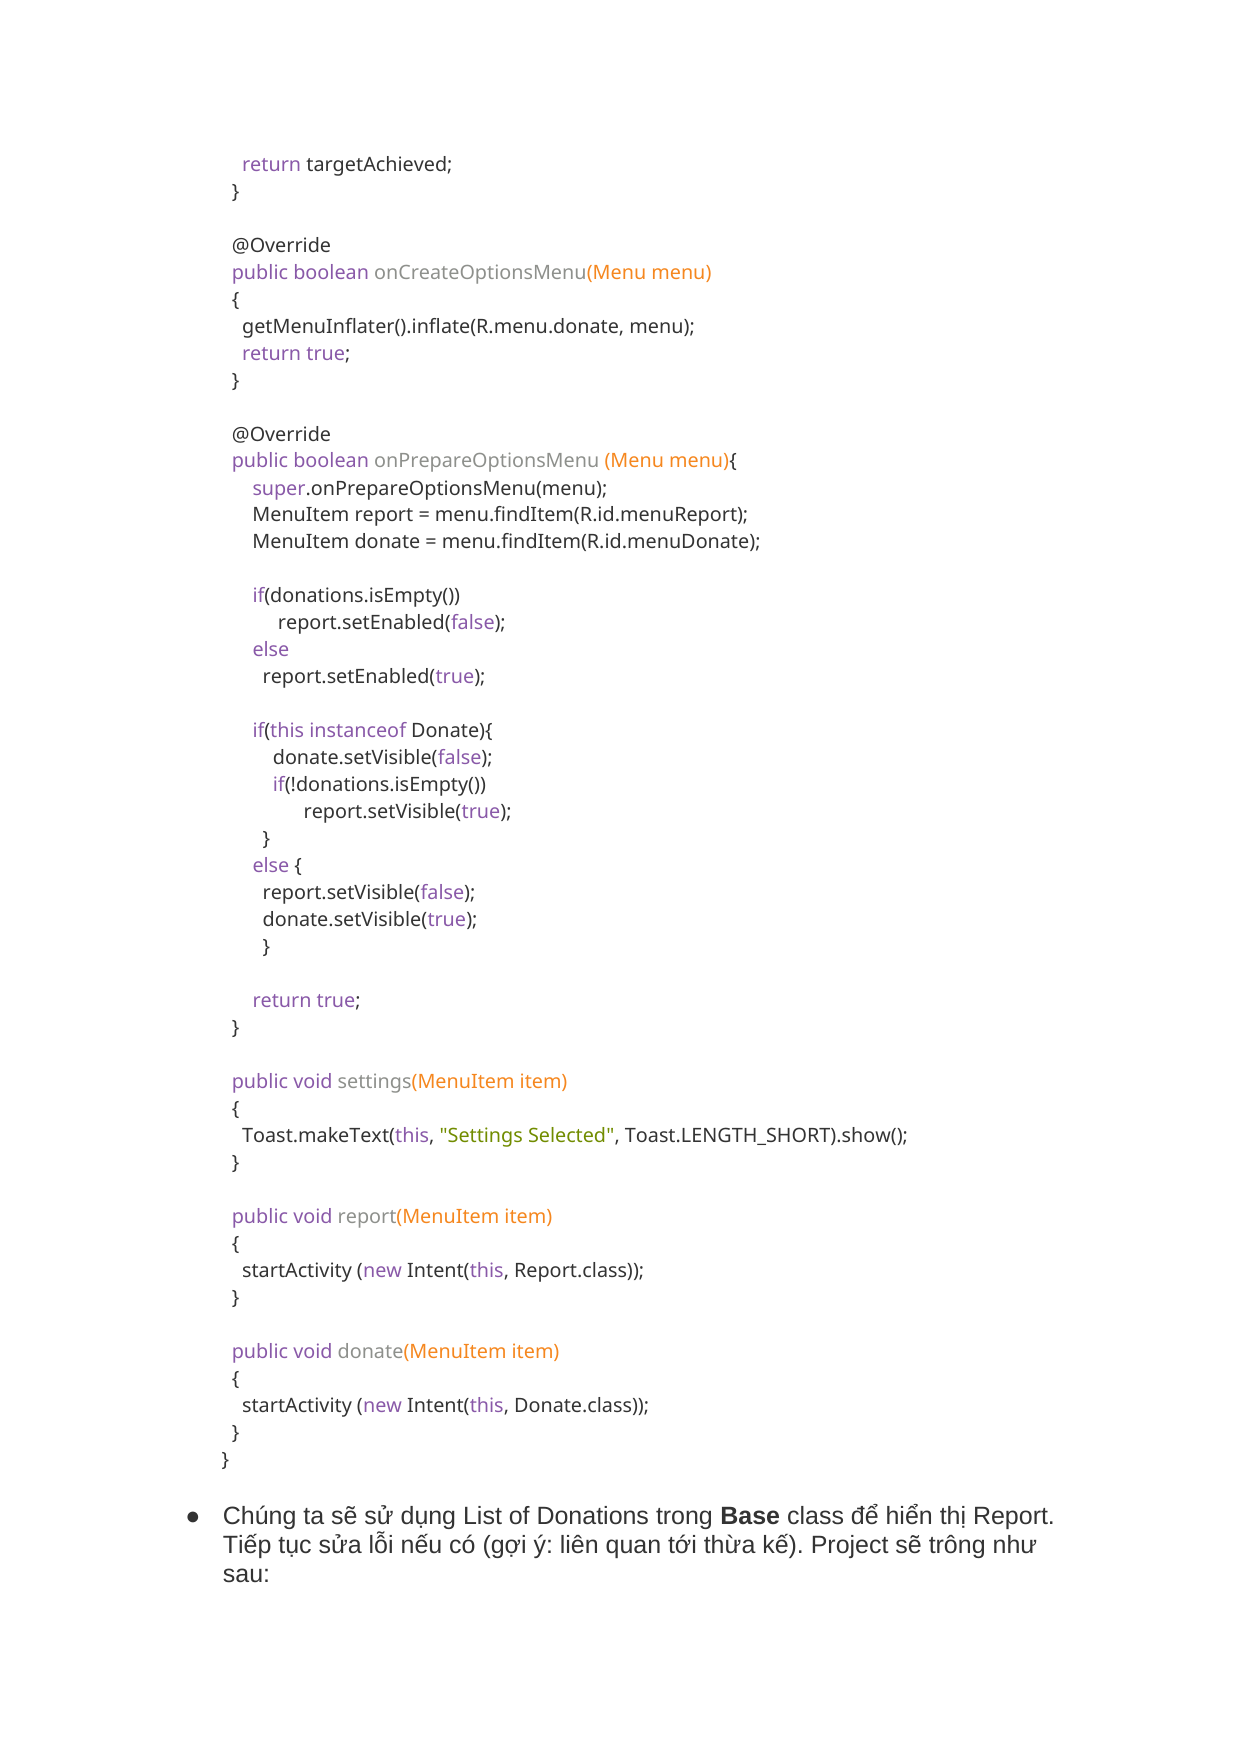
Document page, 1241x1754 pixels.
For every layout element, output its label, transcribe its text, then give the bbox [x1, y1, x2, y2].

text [221, 150, 1090, 1472]
list Chúng ta sẽ sử dụng List of Donations trong Base class để hiển thị Report. Tiếp tục sửa lỗi nếu có (gợi ý: liên quan tới thừa kế). Project sẽ trông như sau: [185, 1501, 1090, 1587]
